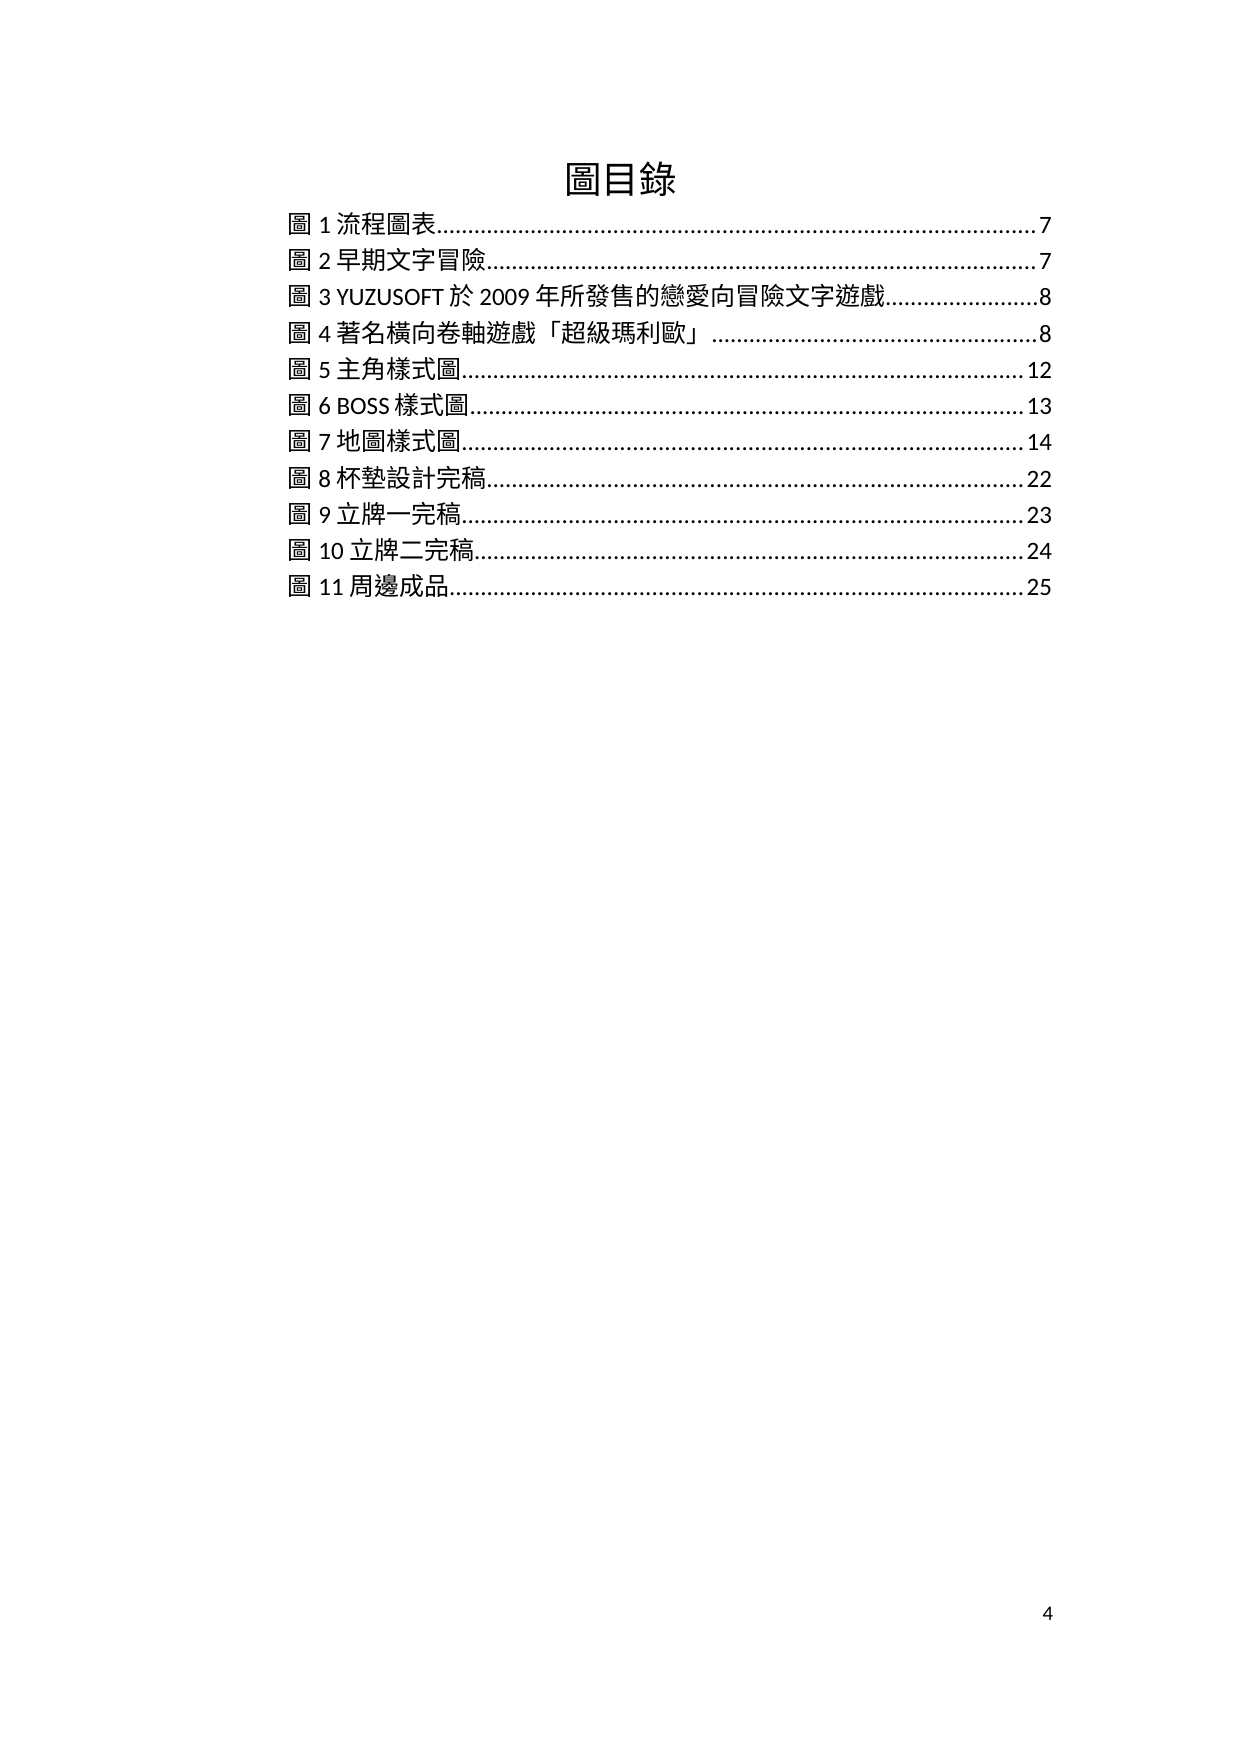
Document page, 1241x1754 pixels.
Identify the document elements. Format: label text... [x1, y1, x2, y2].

text 圖 9 立牌一完稿 23 [287, 494, 1053, 531]
text 圖 8 杯墊設計完稿 22 [287, 458, 1053, 494]
text 圖目錄 [187, 150, 1053, 204]
text 圖 4 著名橫向卷軸遊戲「超級瑪利歐」 8 [287, 313, 1053, 349]
text 圖 3 YUZUSOFT於2009年所發售的戀愛向冒險文字遊戲 8 [287, 277, 1053, 313]
text 圖 10 立牌二完稿 24 [287, 531, 1053, 567]
text 圖 11 周邊成品 25 [287, 567, 1053, 603]
text 圖 2 早期文字冒險 7 [287, 241, 1053, 277]
text 圖 6 BOSS樣式圖 13 [287, 386, 1053, 422]
text 圖 7 地圖樣式圖 14 [287, 422, 1053, 458]
text 圖 1 流程圖表 7 [287, 204, 1053, 241]
text 圖 5 主角樣式圖 12 [287, 349, 1053, 386]
